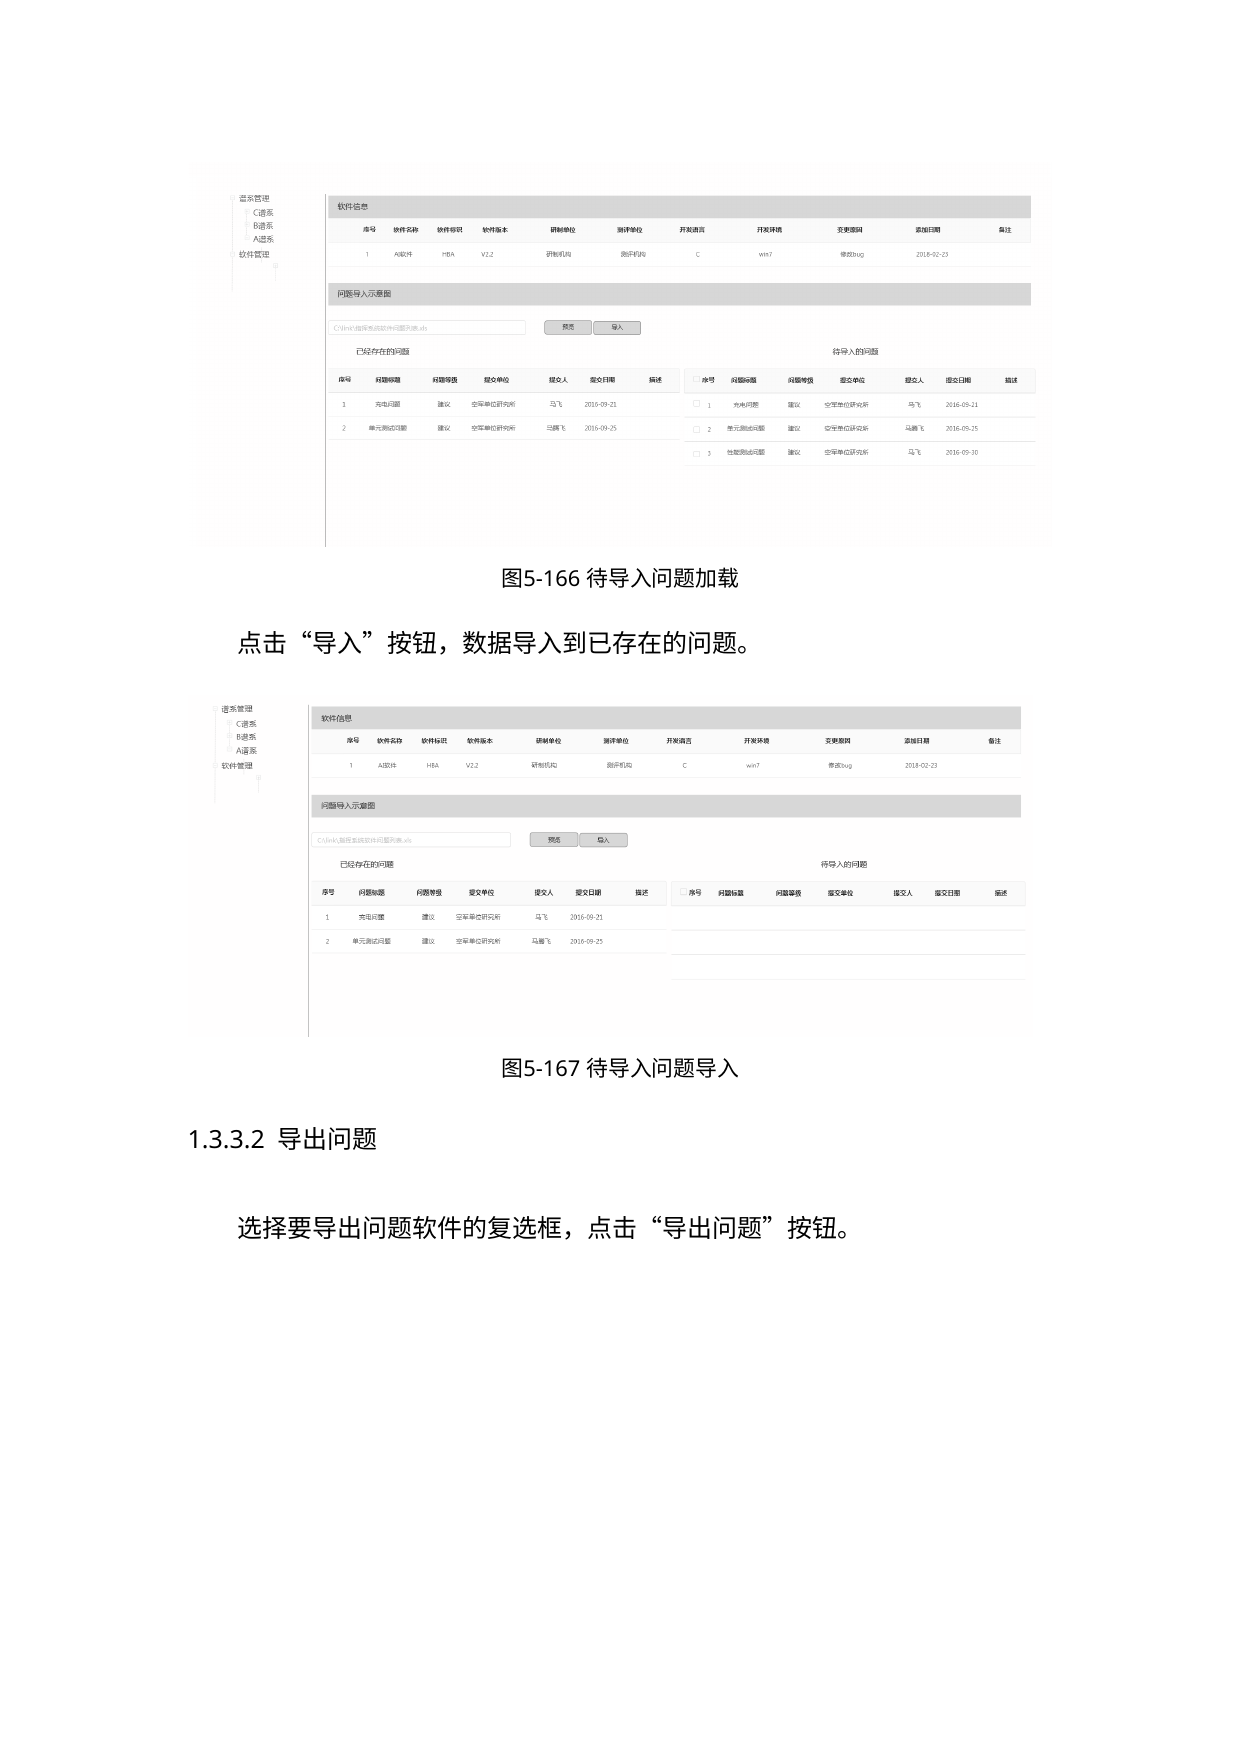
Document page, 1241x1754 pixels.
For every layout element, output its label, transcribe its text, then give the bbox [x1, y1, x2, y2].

subtitle 导出问题 [187, 1105, 1053, 1170]
picture [188, 162, 1052, 547]
picture [187, 692, 1053, 1037]
text 图5-167 待导入问题导入 [187, 1051, 1053, 1083]
text 图5-166 待导入问题加载 [187, 561, 1053, 594]
text 点击“导入”按钮，数据导入到已存在的问题。 [187, 609, 1053, 674]
text 选择要导出问题软件的复选框，点击“导出问题”按钮。 [187, 1194, 1053, 1259]
